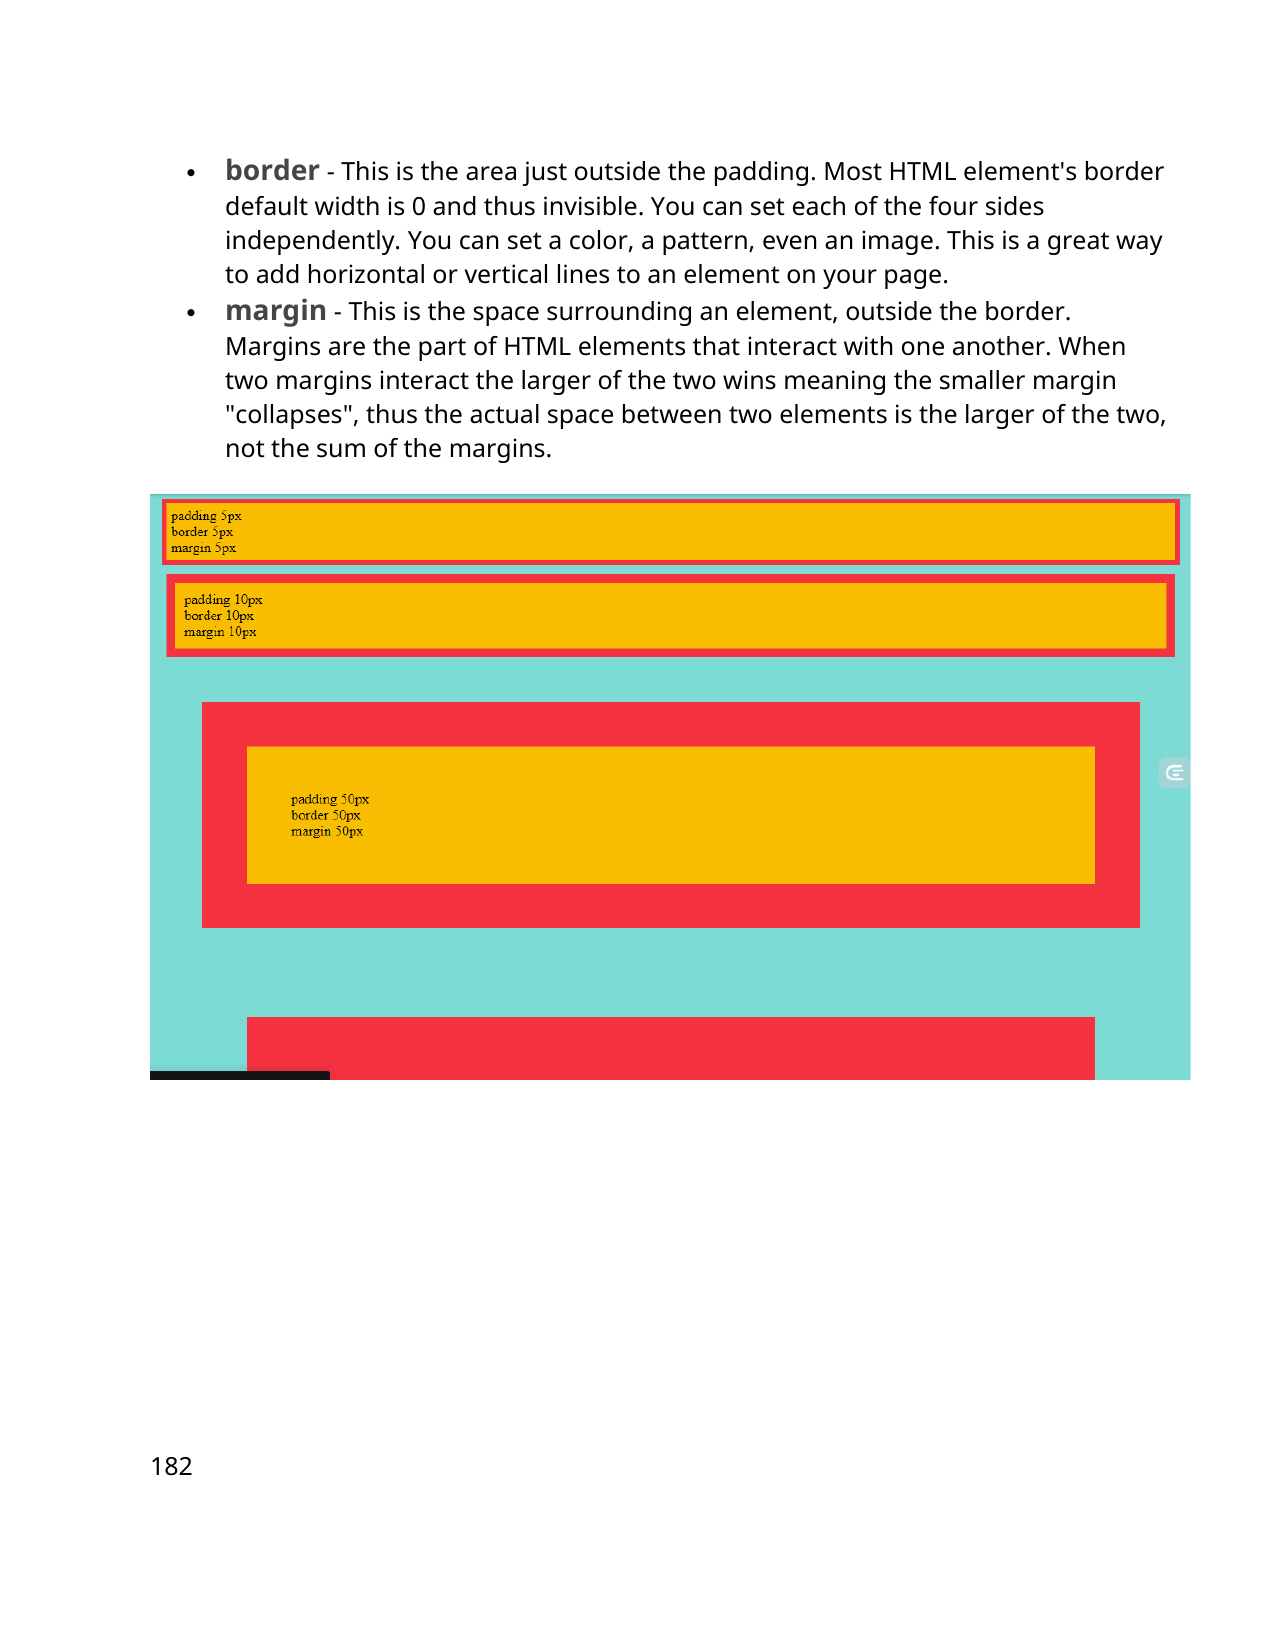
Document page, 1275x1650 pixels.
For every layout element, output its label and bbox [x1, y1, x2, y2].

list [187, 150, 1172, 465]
picture [150, 494, 1191, 1080]
